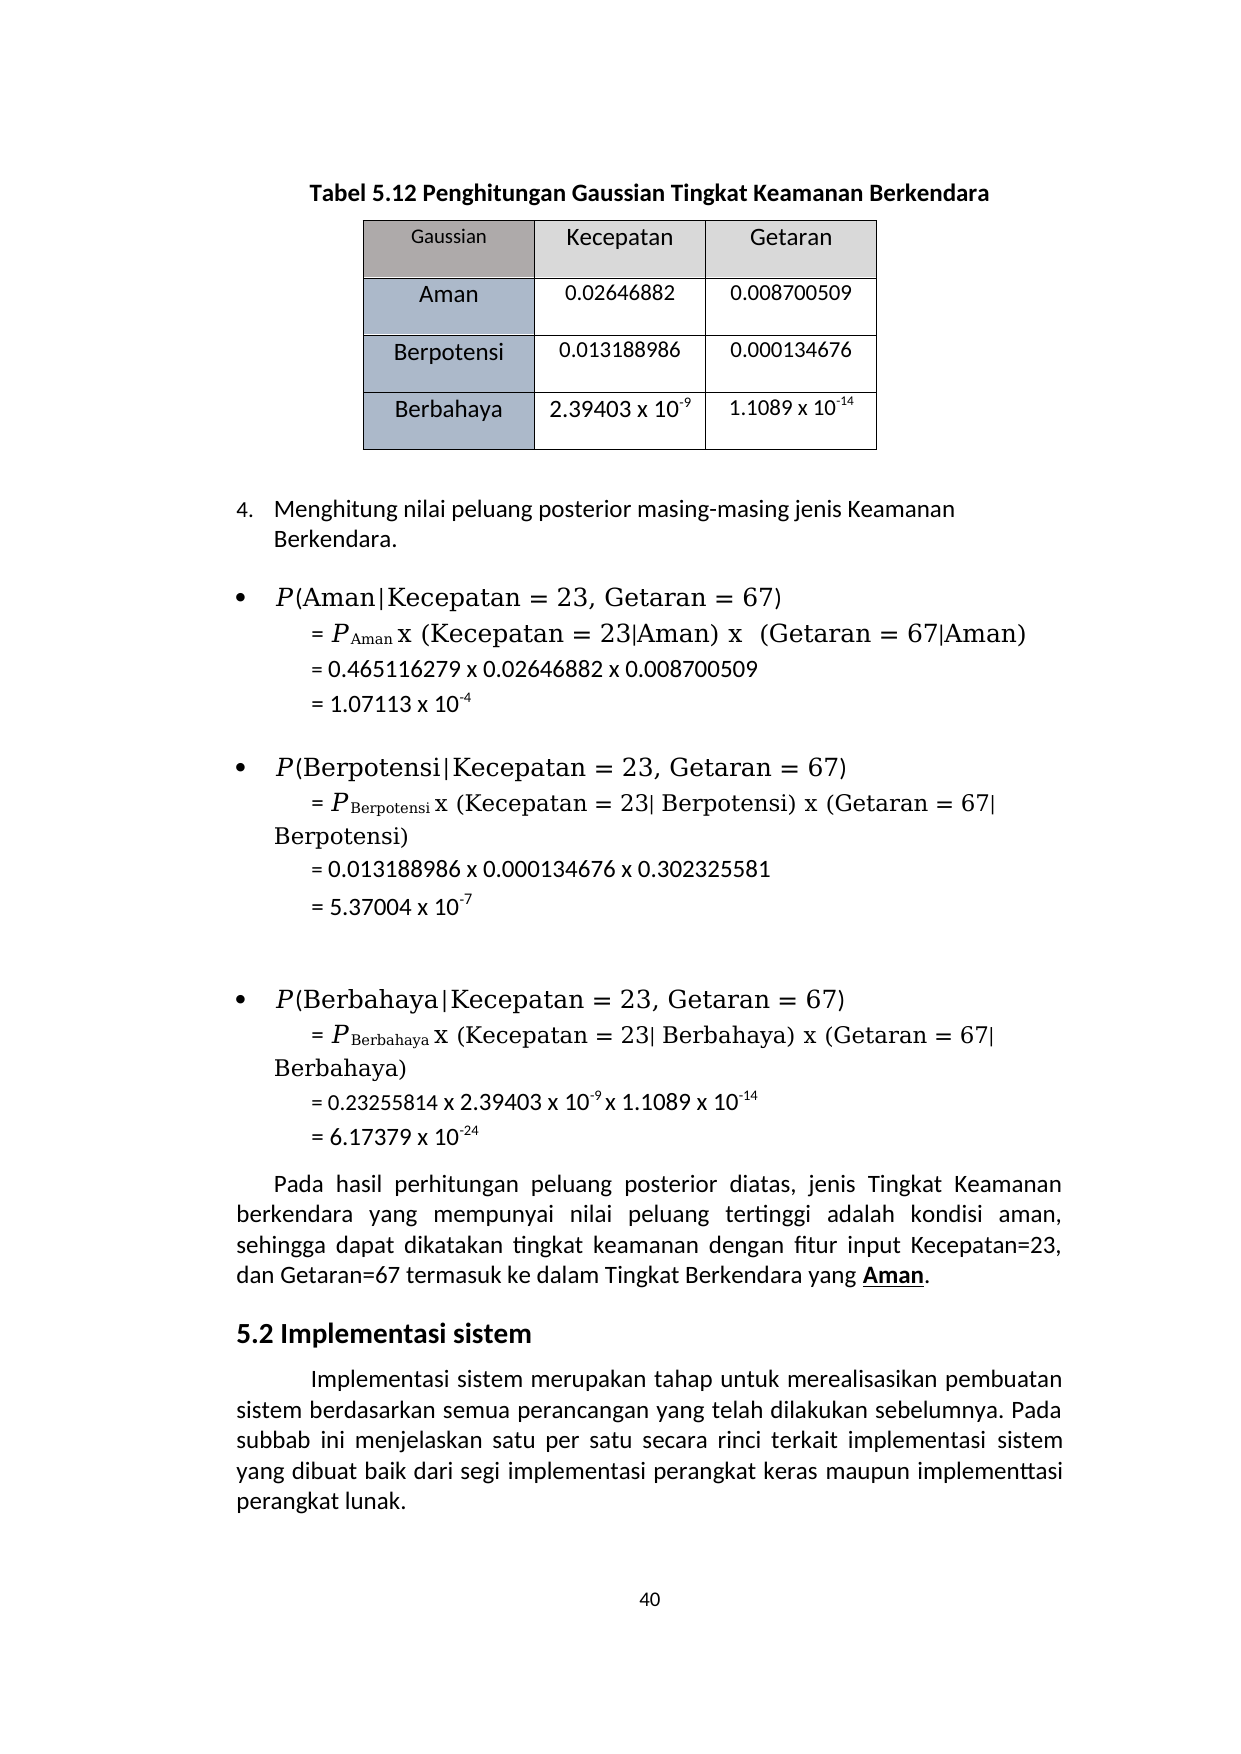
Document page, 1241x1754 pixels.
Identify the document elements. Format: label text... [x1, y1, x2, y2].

list = 0.013188986 x 0.000134676 x 0.302325581 [274, 854, 1063, 884]
list = 1.07113 x 10-4 [274, 688, 1063, 719]
list Menghitung nilai peluang posterior masing-masing jenis Keamanan Berkendara. [236, 493, 1063, 554]
list = 𝑃Berpotensi x (Kecepatan = 23| Berpotensi) x (Getaran = 67|Berpotensi) [274, 787, 1063, 849]
subtitle Implementasi sistem [236, 1315, 1063, 1351]
list = 0.23255814 x 2.39403 x 10-9 x 1.1089 x 10-14 [274, 1086, 1063, 1116]
table_cell 0.008700509 [706, 279, 876, 334]
text Implementasi sistem merupakan tahap untuk merealisasikan pembuatan sistem berdasarkan semua perancangan yang telah dilakukan sebelumnya. Pada subbab ini menjelaskan satu per satu secara rinci terkait implementasi sistem yang dibuat baik dari segi implementasi perangkat keras maupun implementtasi perangkat lunak. [236, 1363, 1063, 1516]
table_header Gaussian [364, 221, 534, 277]
table_cell Berpotensi [364, 336, 534, 392]
list = 𝑃Aman x (Kecepatan = 23|Aman) x (Getaran = 67|Aman) [274, 618, 1063, 649]
text Pada hasil perhitungan peluang posterior diatas, jenis Tingkat Keamanan berkendara yang mempunyai nilai peluang tertinggi adalah kondisi aman, sehingga dapat dikatakan tingkat keamanan dengan fitur input Kecepatan=23, dan Getaran=67 termasuk ke dalam Tingkat Berkendara yang Aman. [236, 1168, 1063, 1290]
table_cell Aman [364, 279, 534, 334]
list = 𝑃Berbahaya x (Kecepatan = 23| Berbahaya) x (Getaran = 67| Berbahaya) [274, 1019, 1063, 1082]
list 𝑃(Berbahaya|Kecepatan = 23, Getaran = 67) [236, 983, 1063, 1014]
list 𝑃(Berpotensi|Kecepatan = 23, Getaran = 67) [236, 751, 1063, 782]
list 𝑃(Aman|Kecepatan = 23, Getaran = 67) [236, 582, 1063, 613]
table_cell 0.02646882 [535, 279, 705, 334]
table_cell 0.013188986 [535, 336, 705, 392]
list = 6.17379 x 10-24 [274, 1121, 1063, 1151]
table_cell Berbahaya [364, 393, 534, 449]
table_cell 0.000134676 [706, 336, 876, 392]
table_header Getaran [706, 221, 876, 277]
table_cell 2.39403 x 10-9 [535, 393, 705, 449]
list = 0.465116279 x 0.02646882 x 0.008700509 [274, 653, 1063, 684]
table_cell 1.1089 x 10-14 [706, 393, 876, 449]
list = 5.37004 x 10-7 [274, 889, 1063, 923]
table_header Kecepatan [535, 221, 705, 277]
